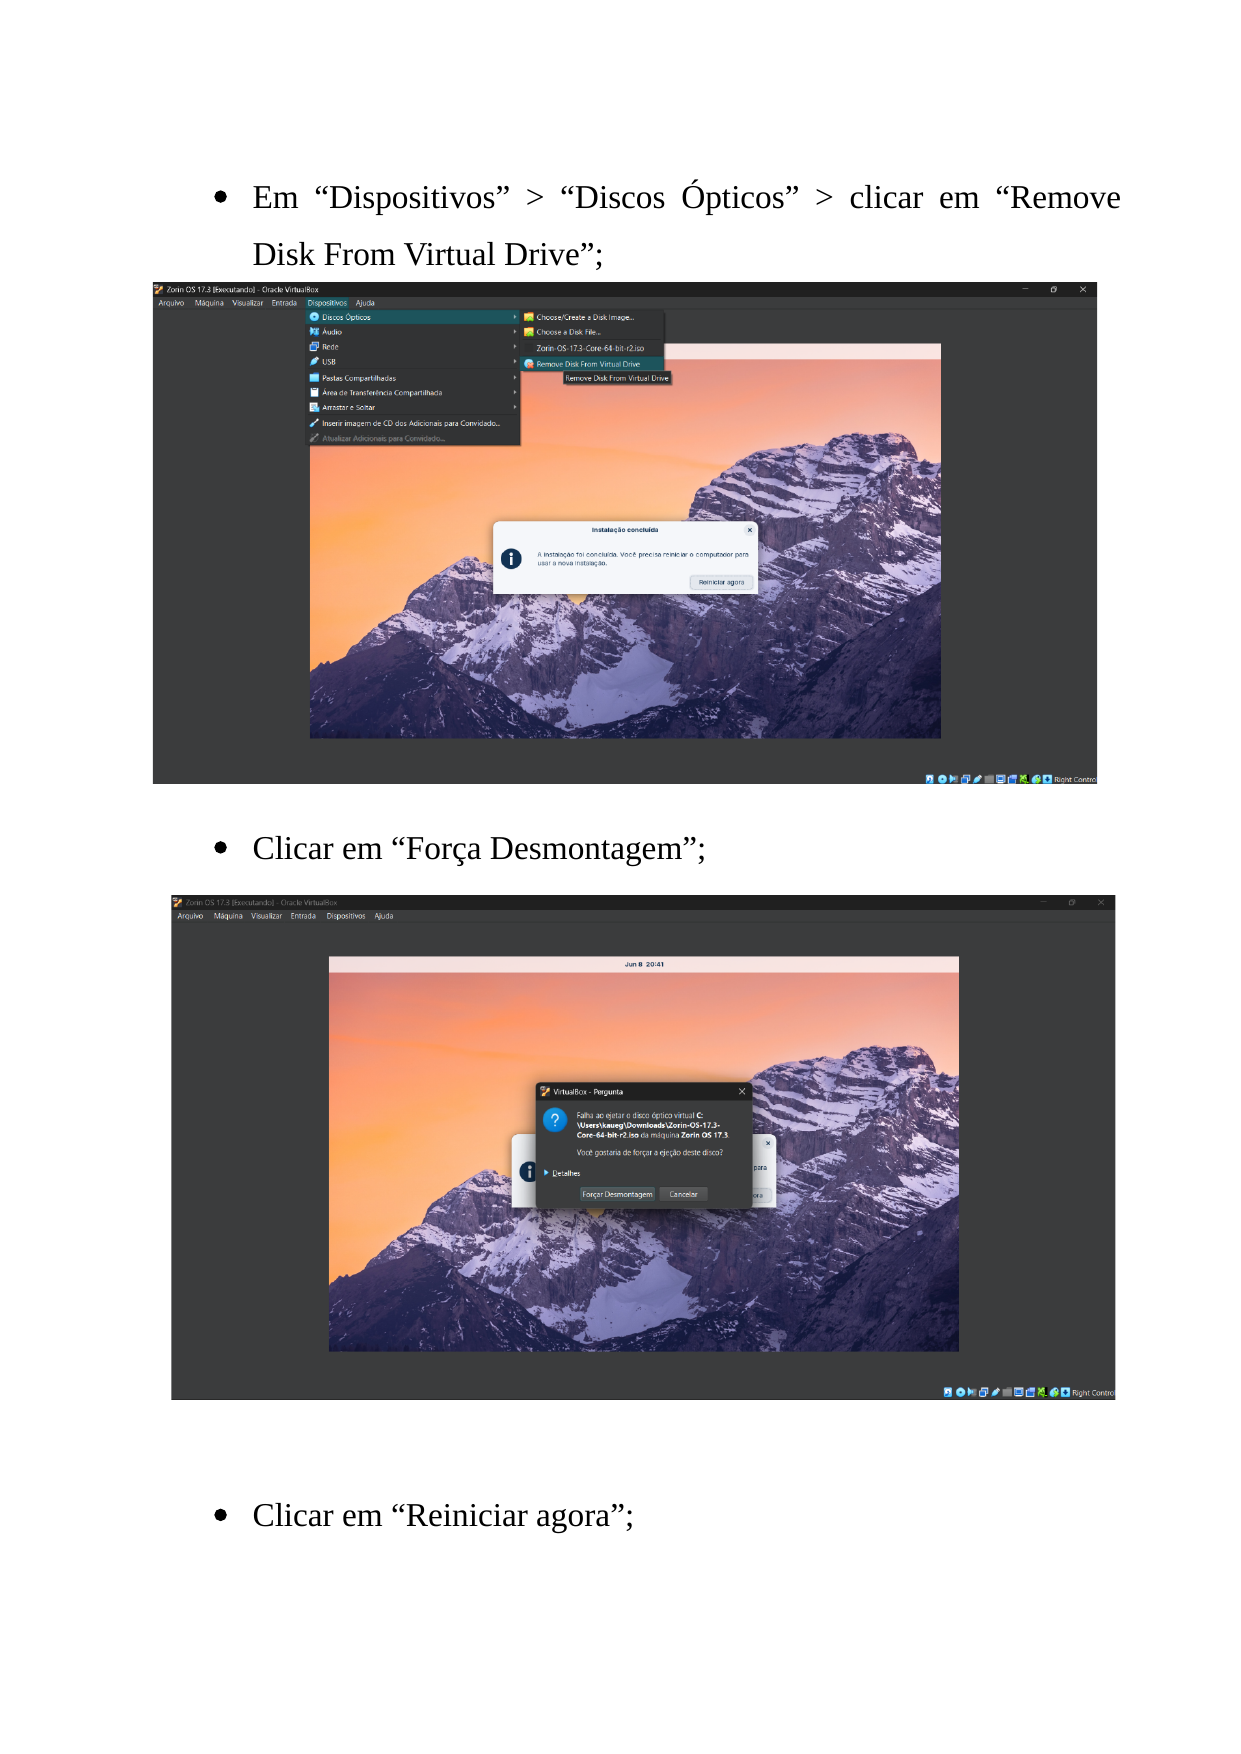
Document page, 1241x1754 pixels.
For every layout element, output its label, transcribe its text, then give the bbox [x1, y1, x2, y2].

list Em “Dispositivos” > “Discos Ópticos” > clicar em “Remove Disk From Virtual Drive”; [215, 177, 1122, 273]
list Clicar em “Força Desmontagem”; [215, 828, 1122, 866]
picture [171, 895, 1116, 1400]
picture [152, 282, 1098, 784]
list Clicar em “Reiniciar agora”; [215, 1496, 1122, 1534]
